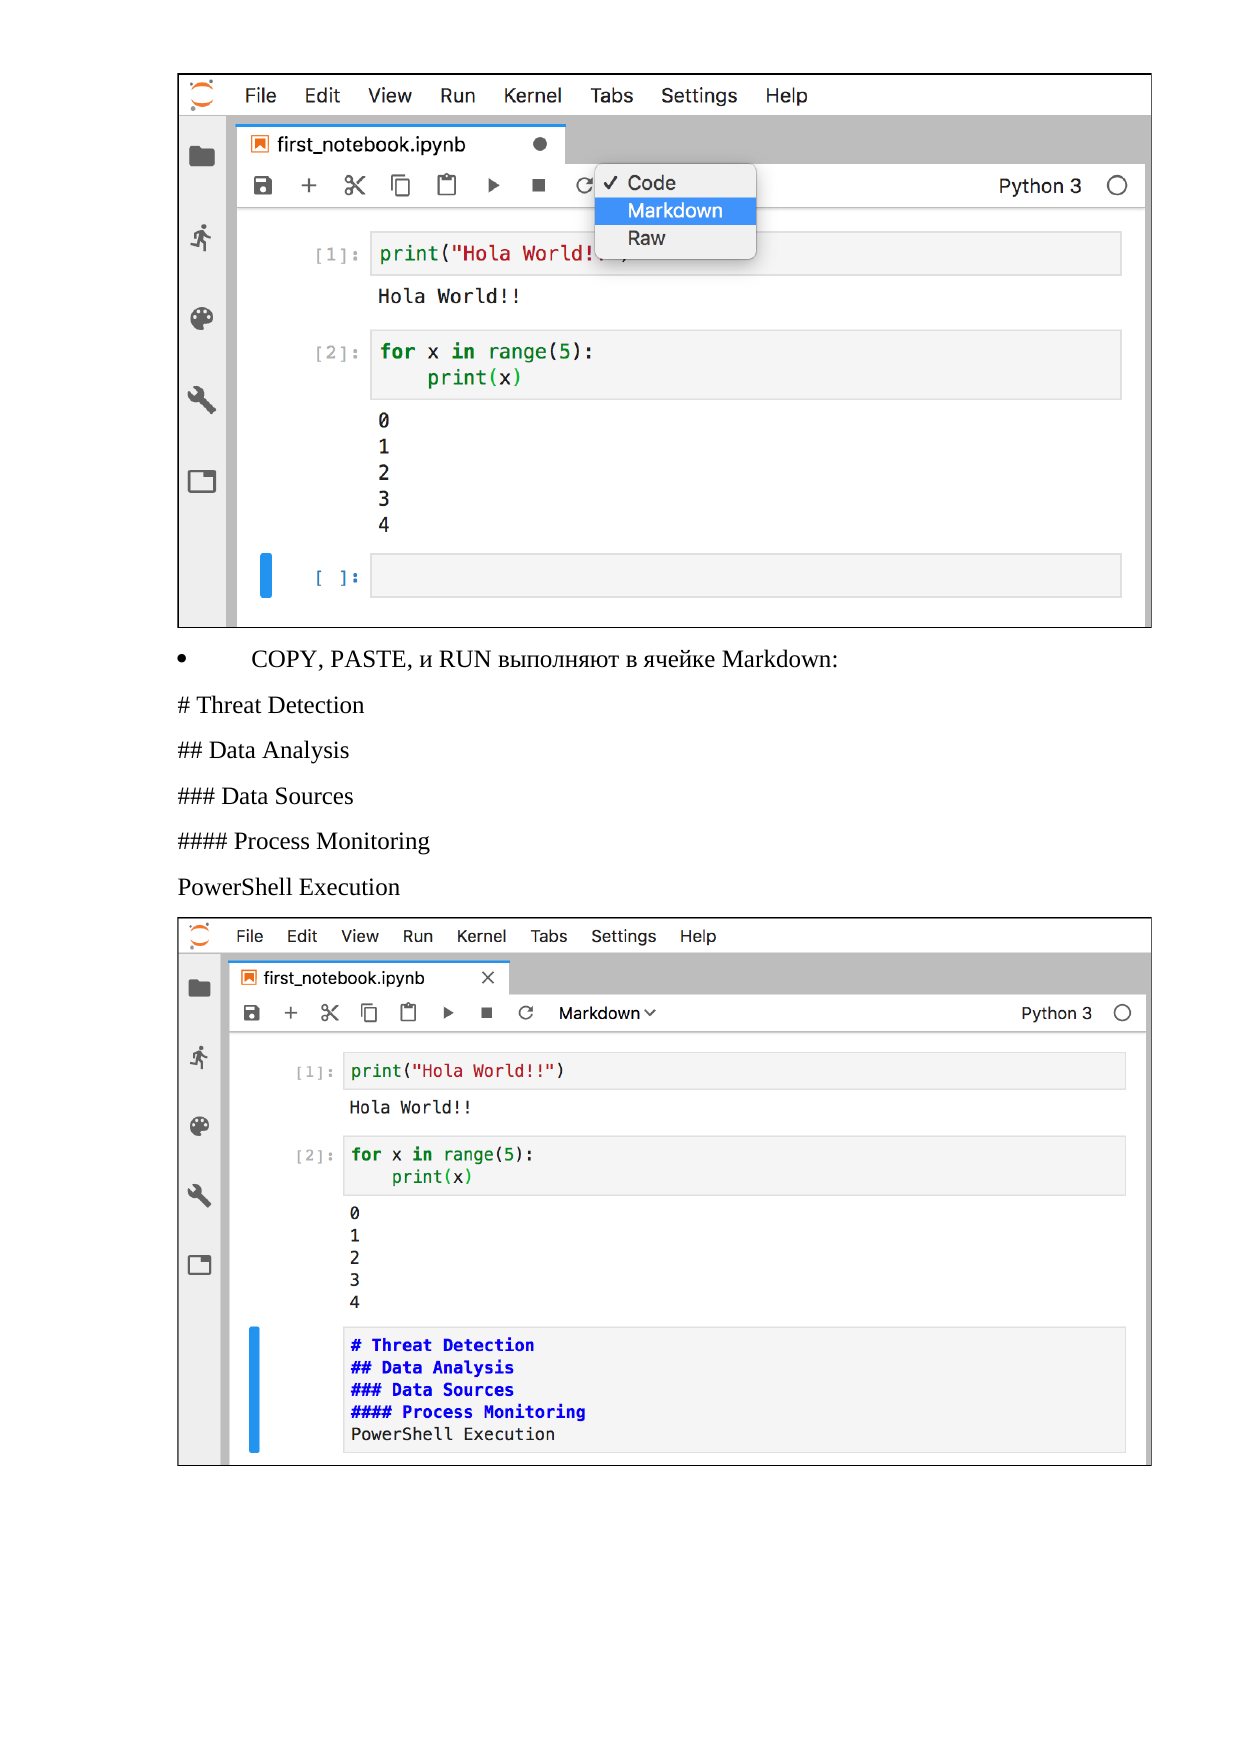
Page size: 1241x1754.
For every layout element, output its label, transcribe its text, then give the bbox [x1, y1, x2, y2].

picture [177, 73, 1152, 628]
list COPY, PASTE, и RUN выполняют в ячейке Markdown: [177, 644, 1152, 673]
text ## Data Analysis [177, 735, 1152, 764]
text #### Process Monitoring [177, 826, 1152, 855]
text # Threat Detection [177, 690, 1152, 718]
text PowerShell Execution [177, 872, 1152, 901]
text ### Data Sources [177, 781, 1152, 809]
picture [177, 917, 1152, 1466]
